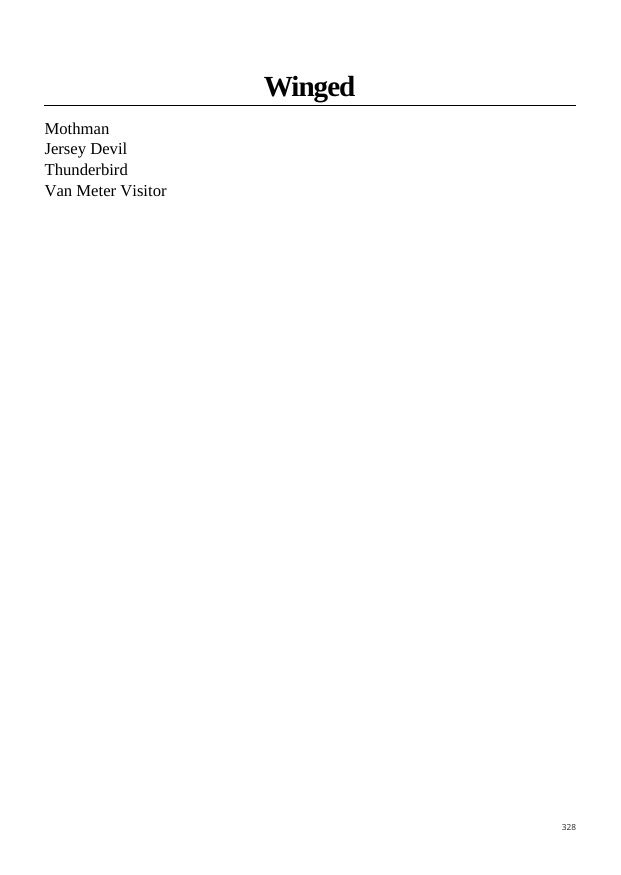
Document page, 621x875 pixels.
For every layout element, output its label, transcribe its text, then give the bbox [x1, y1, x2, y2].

text Van Meter Visitor [44, 180, 576, 199]
text Thunderbird [44, 160, 576, 179]
text Mothman [44, 118, 576, 138]
subtitle Winged [44, 69, 576, 105]
text Jersey Devil [44, 139, 576, 158]
